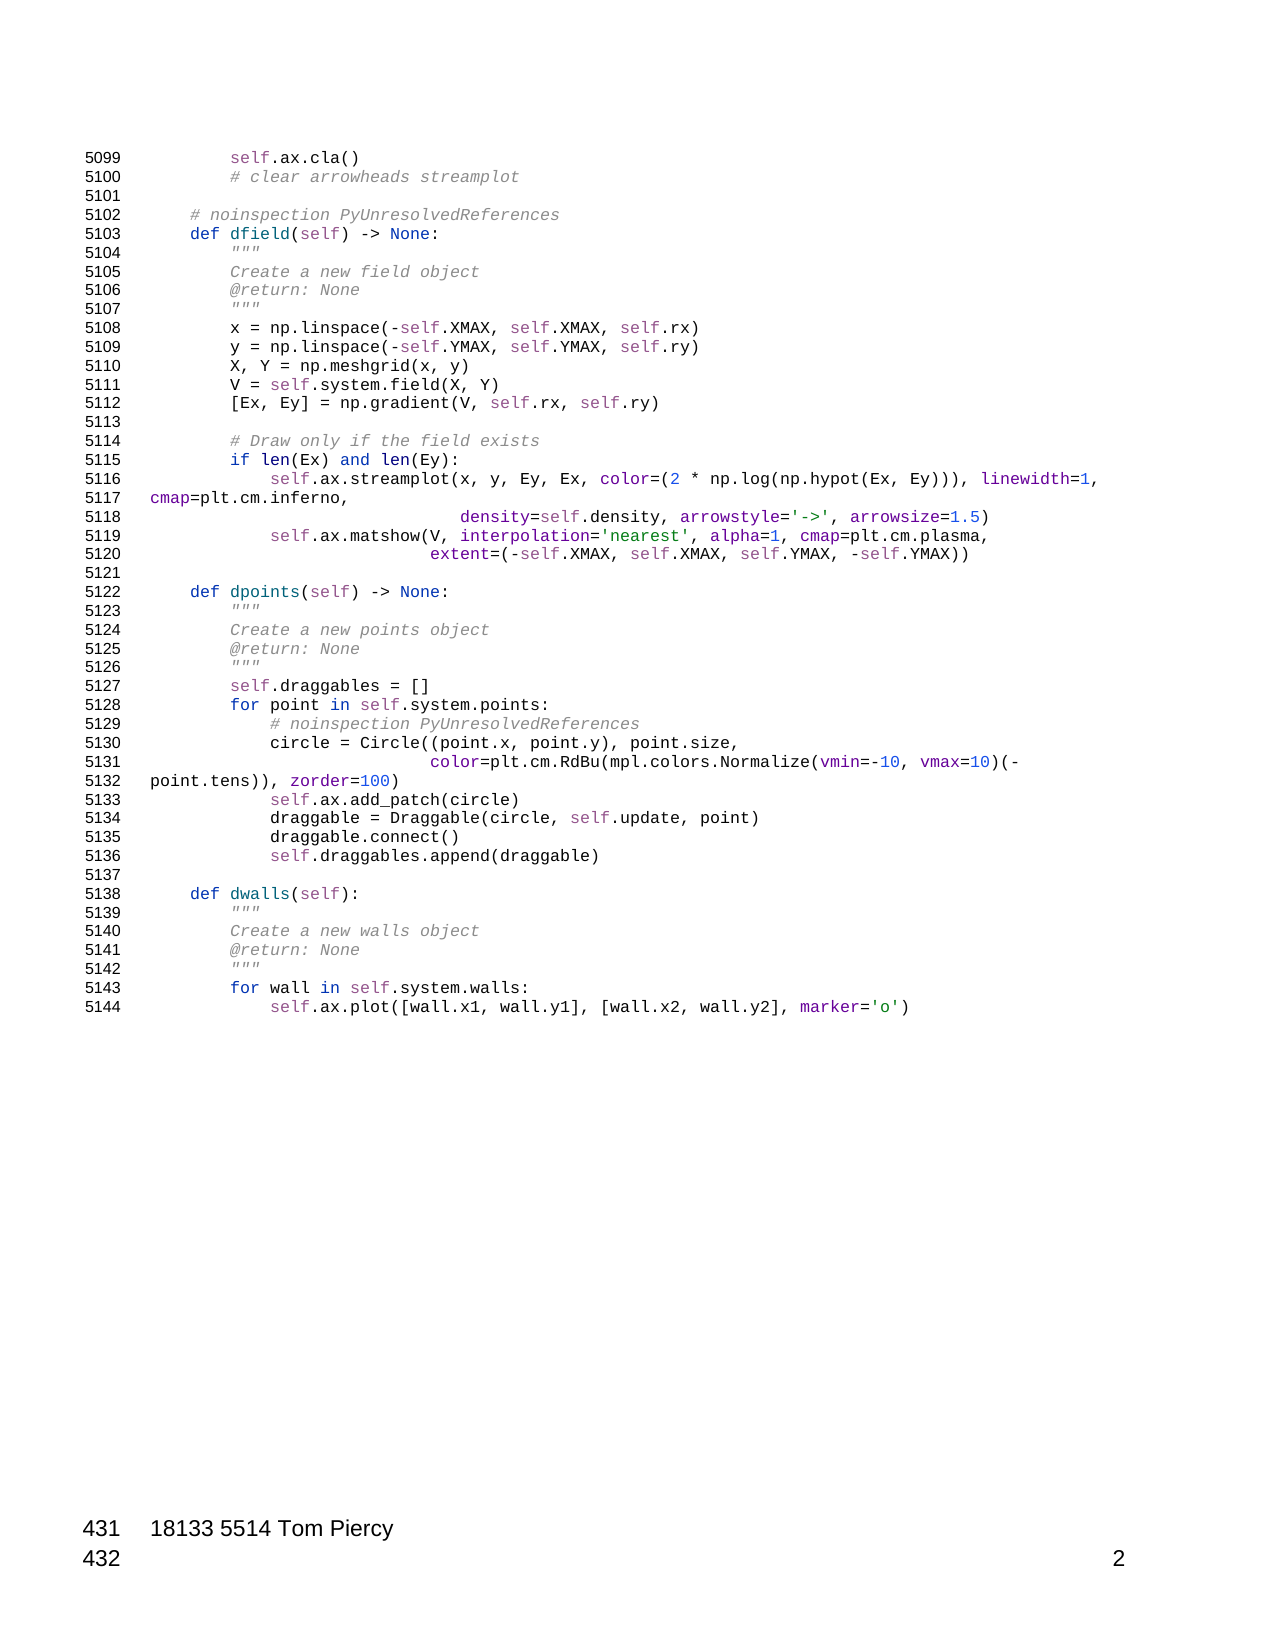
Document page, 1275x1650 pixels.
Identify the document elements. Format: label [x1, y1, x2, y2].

picture [241, 230, 249, 239]
text [150, 150, 1125, 1017]
